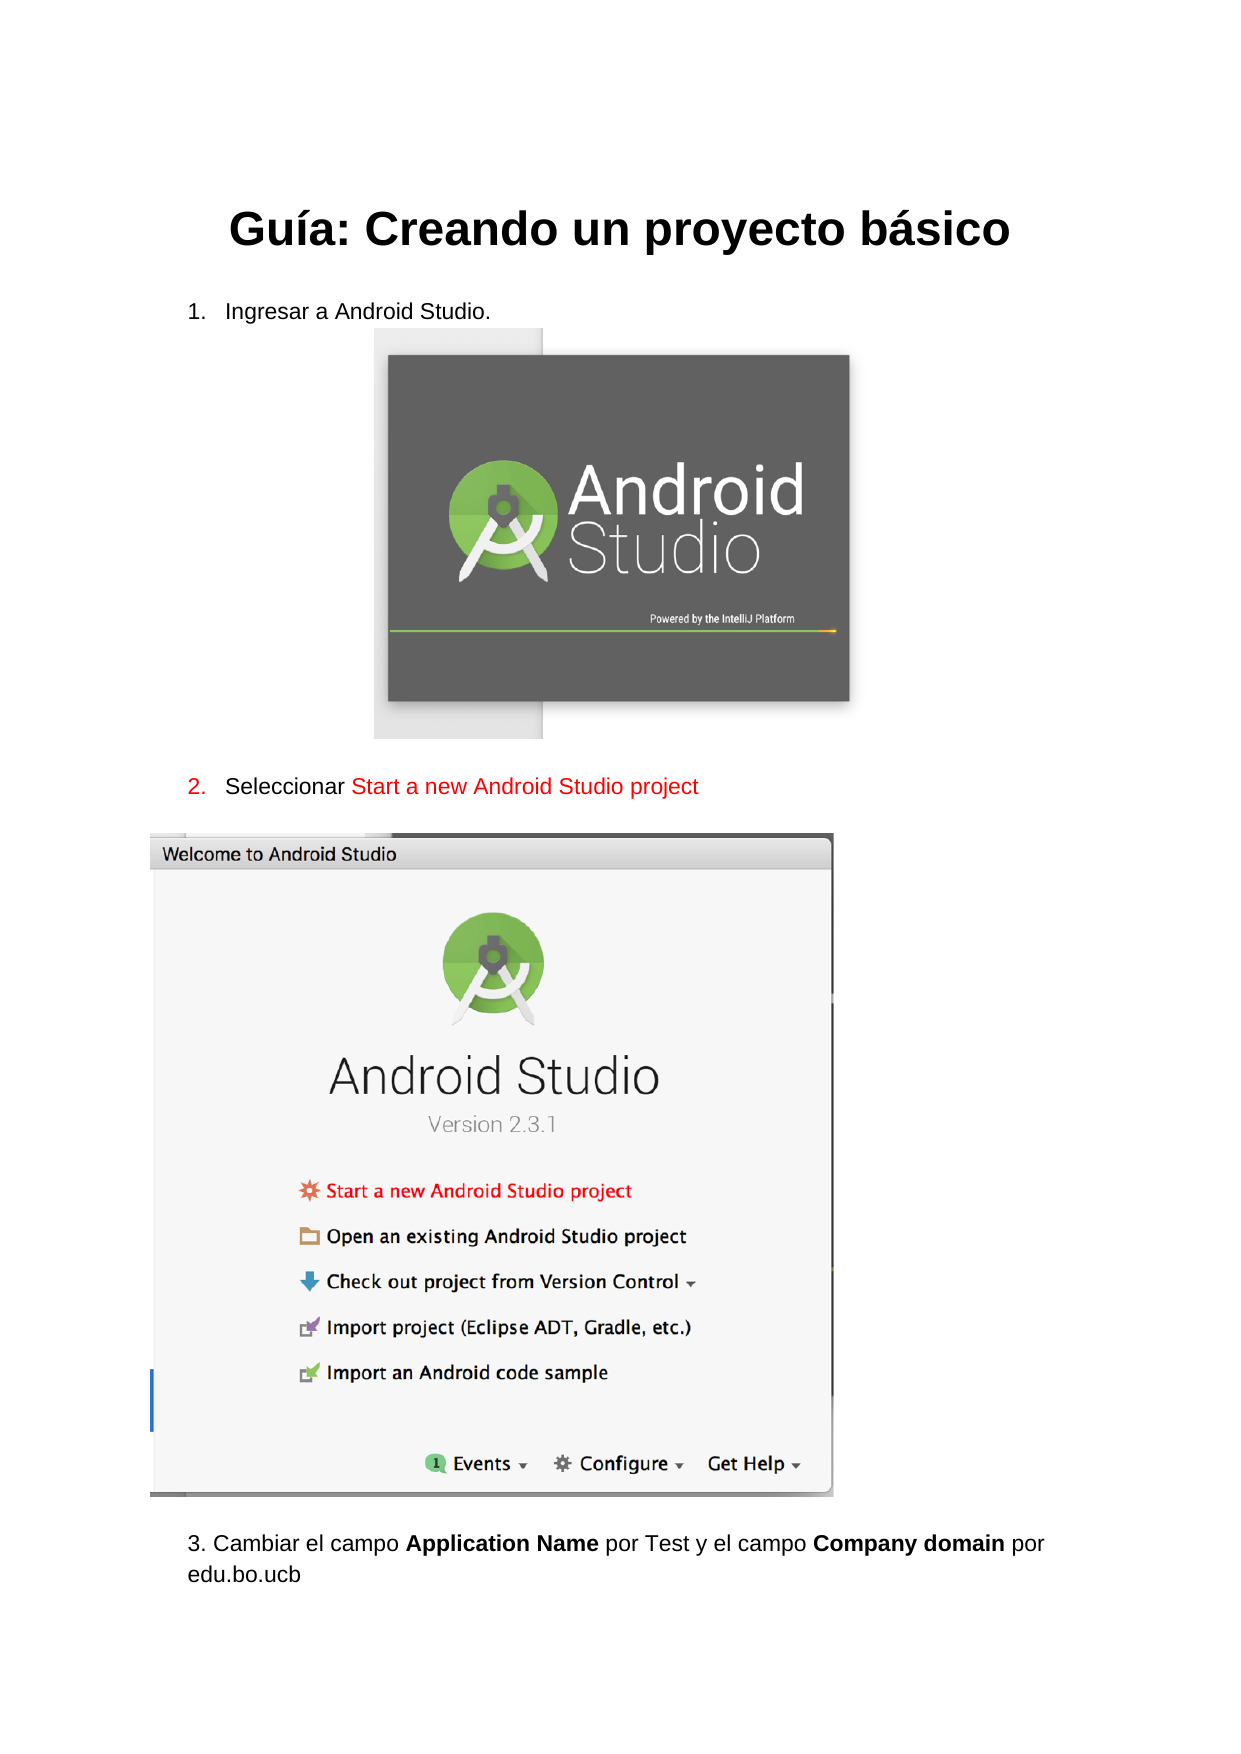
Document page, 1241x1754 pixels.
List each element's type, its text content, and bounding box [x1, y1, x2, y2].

text 1. Ingresar a Android Studio. [187, 298, 1090, 324]
picture [150, 833, 834, 1497]
picture [373, 328, 873, 739]
text 2. Seleccionar Start a new Android Studio project [187, 773, 1090, 799]
subtitle Guía: Creando un proyecto básico [150, 200, 1090, 255]
text 3. Cambiar el campo Application Name por Test y el campo Company domain por edu.bo.ucb [187, 1530, 1090, 1587]
